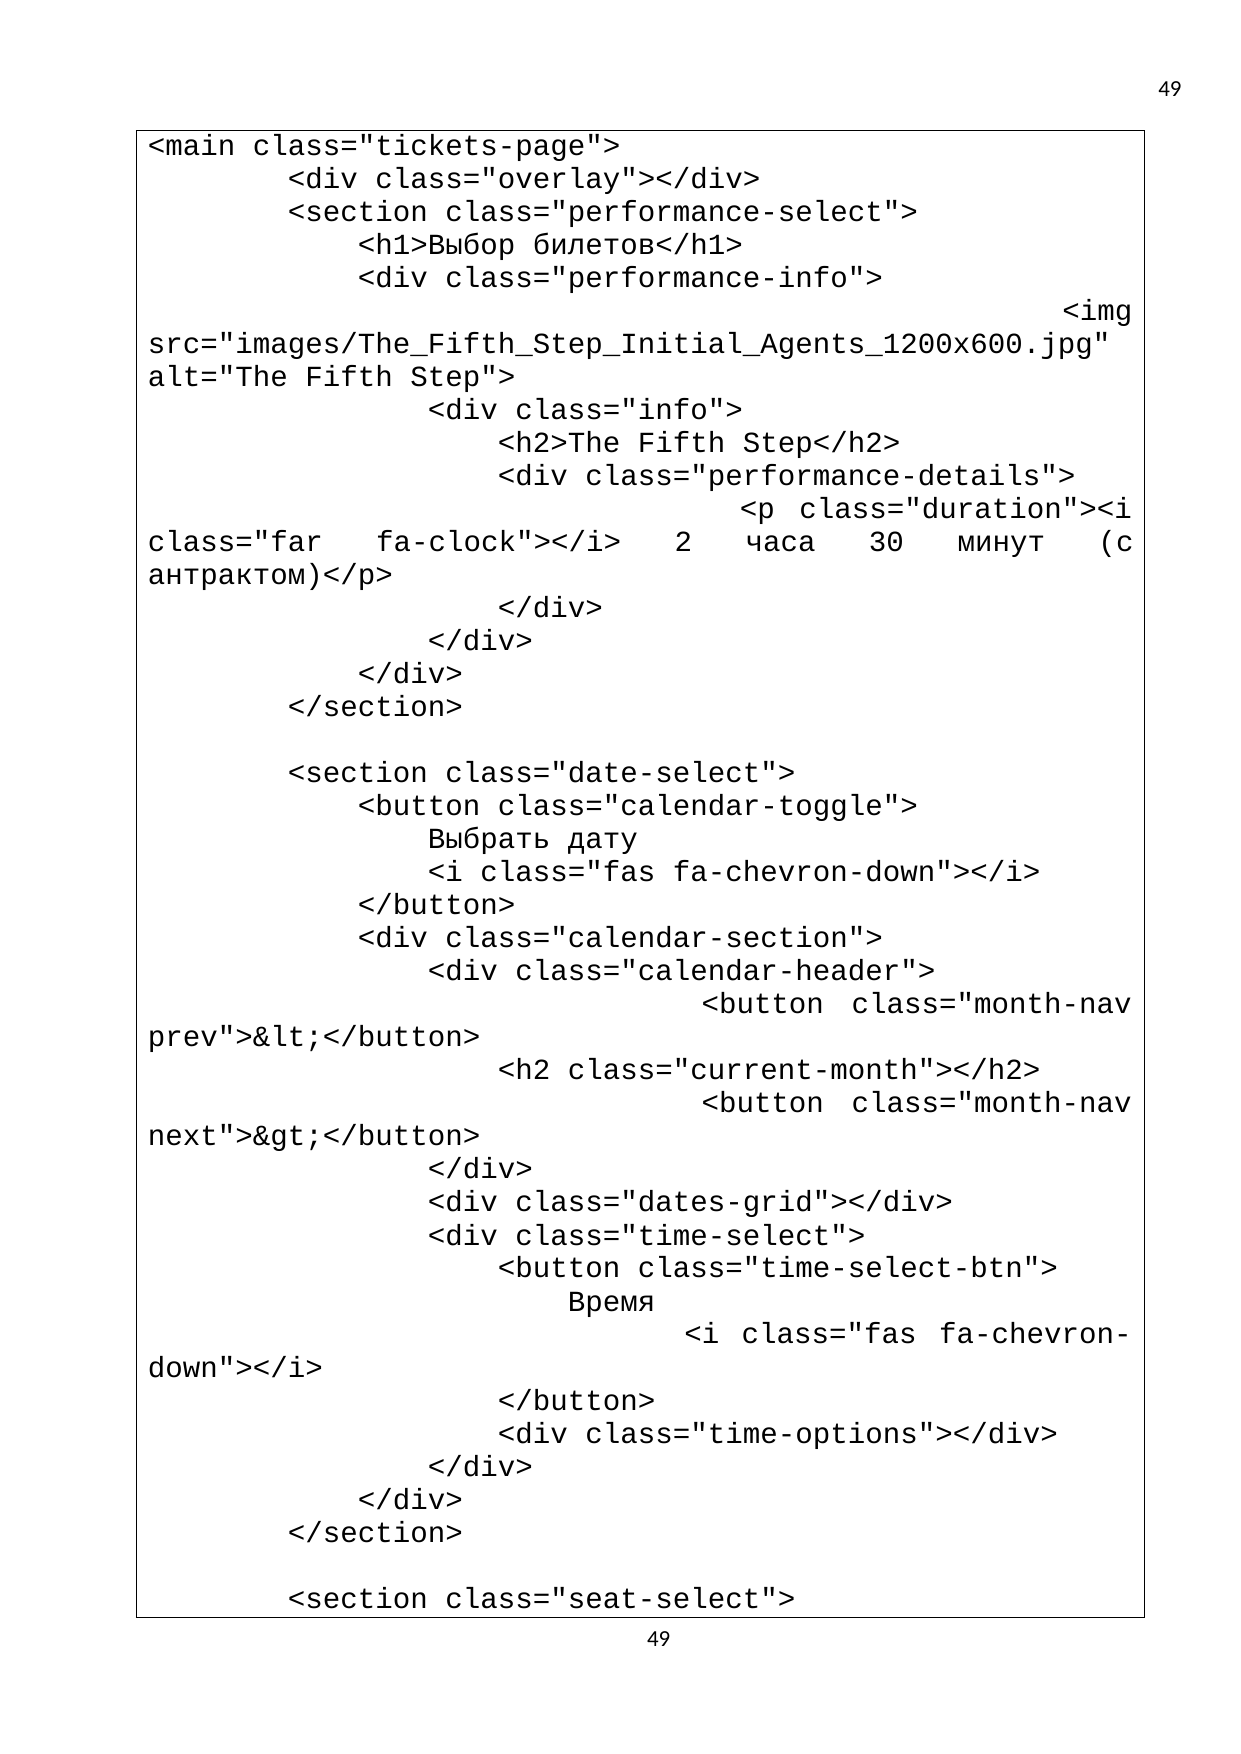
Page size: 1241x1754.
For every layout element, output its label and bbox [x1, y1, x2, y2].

table_header [137, 131, 1144, 1617]
